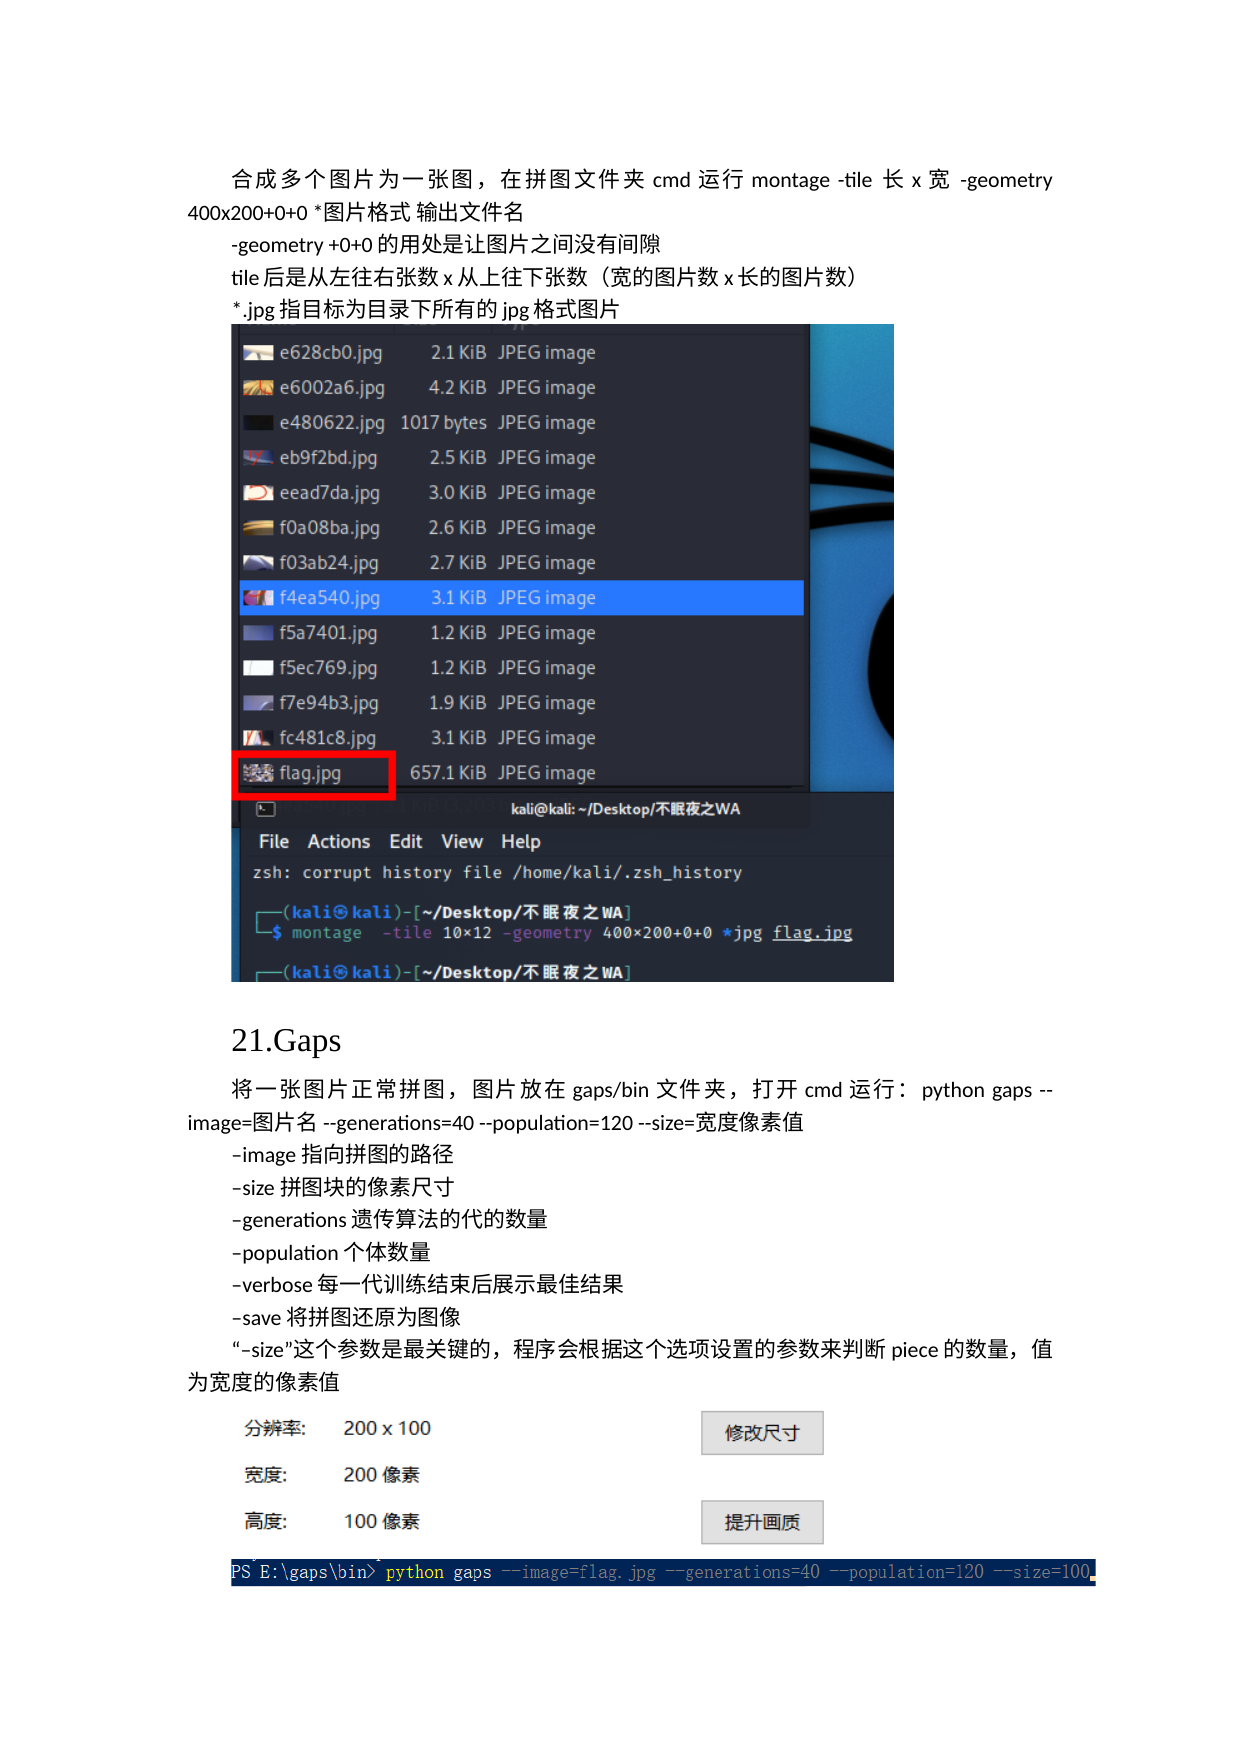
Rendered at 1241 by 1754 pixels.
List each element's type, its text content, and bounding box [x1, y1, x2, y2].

picture [231, 1397, 849, 1552]
text –verbose 每一代训练结束后展示最佳结果 [187, 1267, 1053, 1299]
text *.jpg指目标为目录下所有的jpg格式图片 [187, 292, 1053, 324]
text –image 指向拼图的路径 [187, 1137, 1053, 1169]
text 合成多个图片为一张图，在拼图文件夹cmd运行montage -tile 长x宽 -geometry 400x200+0+0 *图片格式 输出文件名 [187, 162, 1053, 227]
text –generations 遗传算法的代的数量 [187, 1202, 1053, 1234]
list 21.Gaps [187, 1007, 1053, 1072]
text 将一张图片正常拼图，图片放在gaps/bin文件夹，打开cmd运行：python gaps --image=图片名 --generations=40 --population=120 --size=宽度像素值 [187, 1072, 1053, 1137]
picture [231, 324, 894, 982]
text –population 个体数量 [187, 1234, 1053, 1267]
text “–size”这个参数是最关键的，程序会根据这个选项设置的参数来判断piece的数量，值为宽度的像素值 [187, 1332, 1053, 1397]
text –save 将拼图还原为图像 [187, 1299, 1053, 1332]
text tile后是从左往右张数x从上往下张数（宽的图片数x长的图片数） [187, 259, 1053, 292]
picture [231, 1559, 1096, 1587]
text -geometry +0+0的用处是让图片之间没有间隙 [187, 227, 1053, 259]
text –size 拼图块的像素尺寸 [187, 1169, 1053, 1202]
